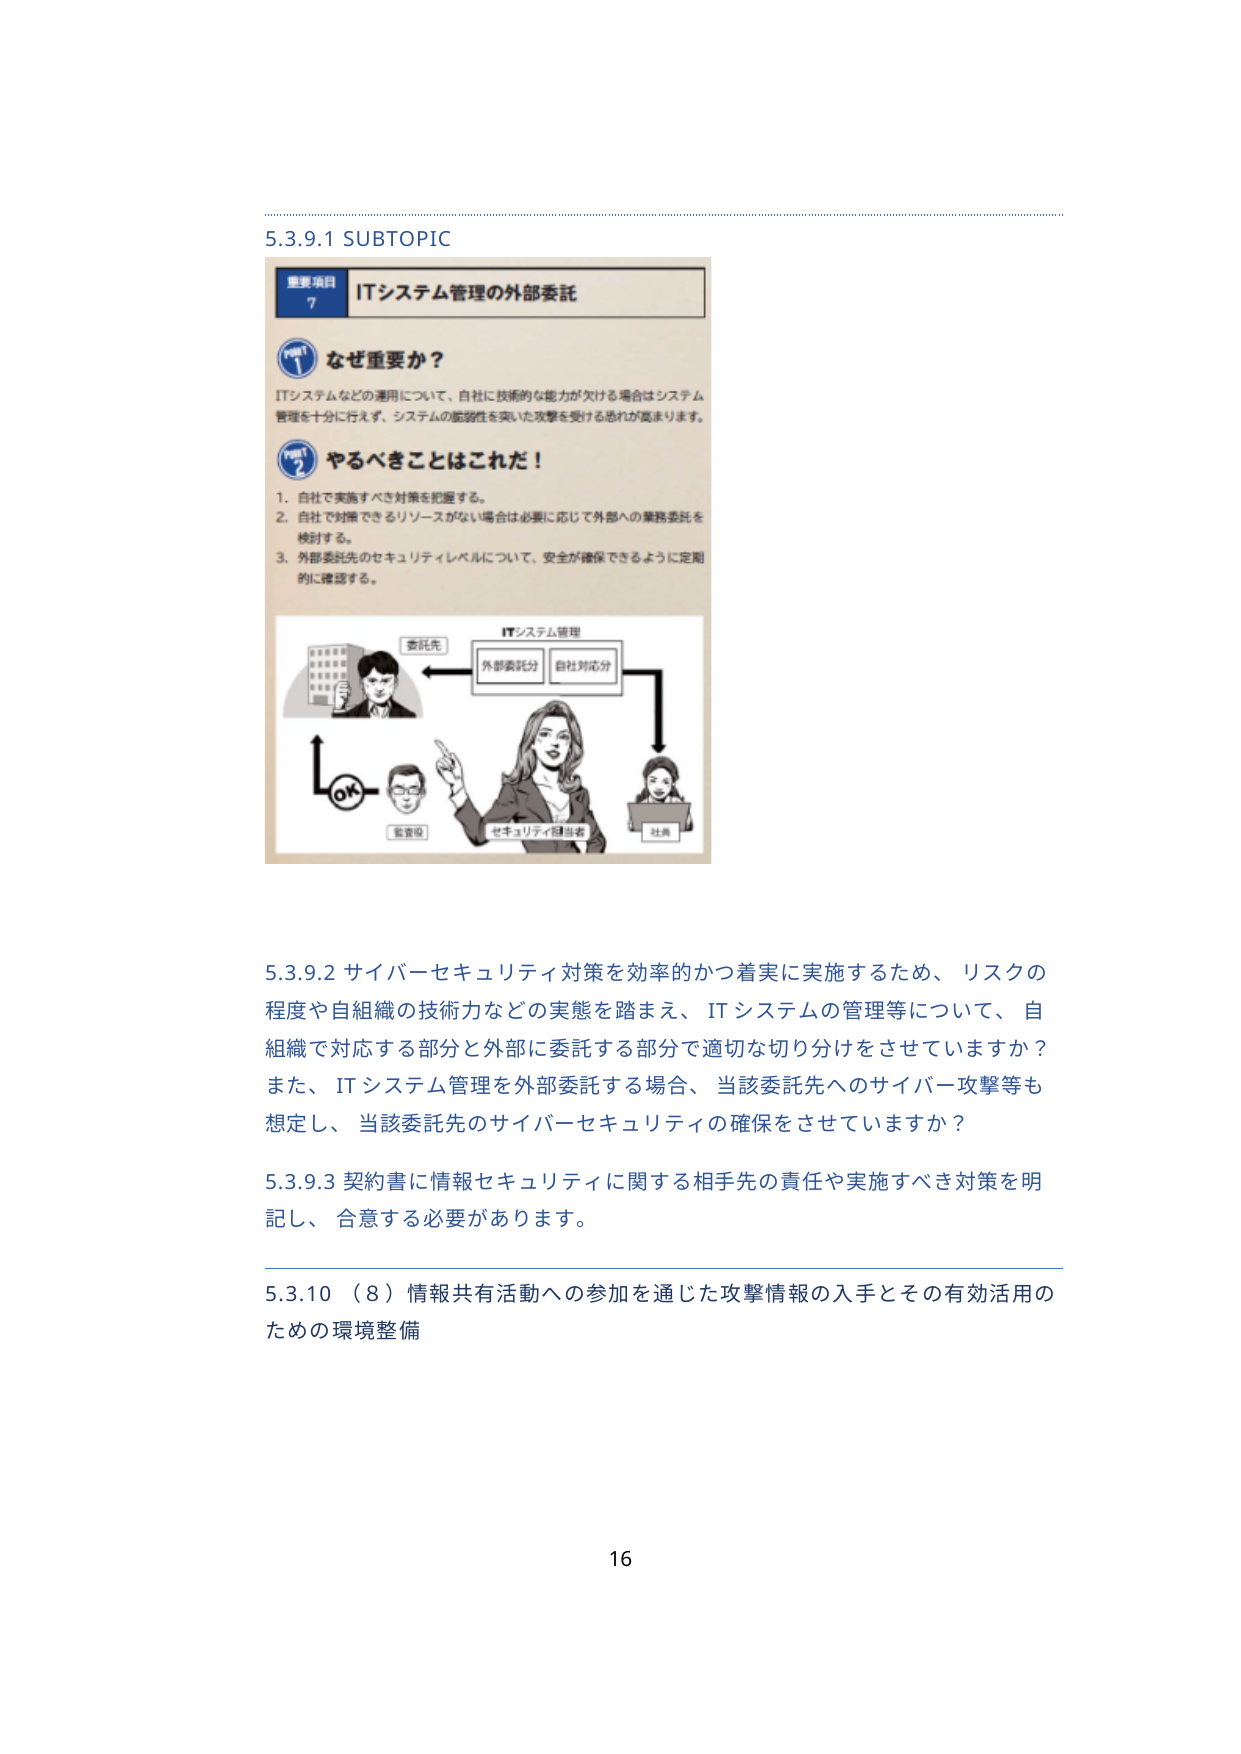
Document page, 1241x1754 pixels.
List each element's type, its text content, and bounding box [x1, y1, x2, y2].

picture [264, 257, 712, 864]
text サイバーセキュリティ対策を効率的かつ着実に実施するため、 リスクの程度や自組織の技術力などの実態を踏まえ、 ITシステムの管理等について、 自組織で対応する部分と外部に委託する部分で適切な切り分けをさせていますか？また、 ITシステム管理を外部委託する場合、 当該委託先へのサイバー攻撃等も想定し、 当該委託先のサイバーセキュリティの確保をさせていますか？ [265, 947, 1063, 1141]
text （８）情報共有活動への参加を通じた攻撃情報の入手とその有効活用のための環境整備 [265, 1269, 1063, 1348]
text 契約書に情報セキュリティに関する相手先の責任や実施すべき対策を明記し、 合意する必要があります。 [265, 1156, 1063, 1236]
